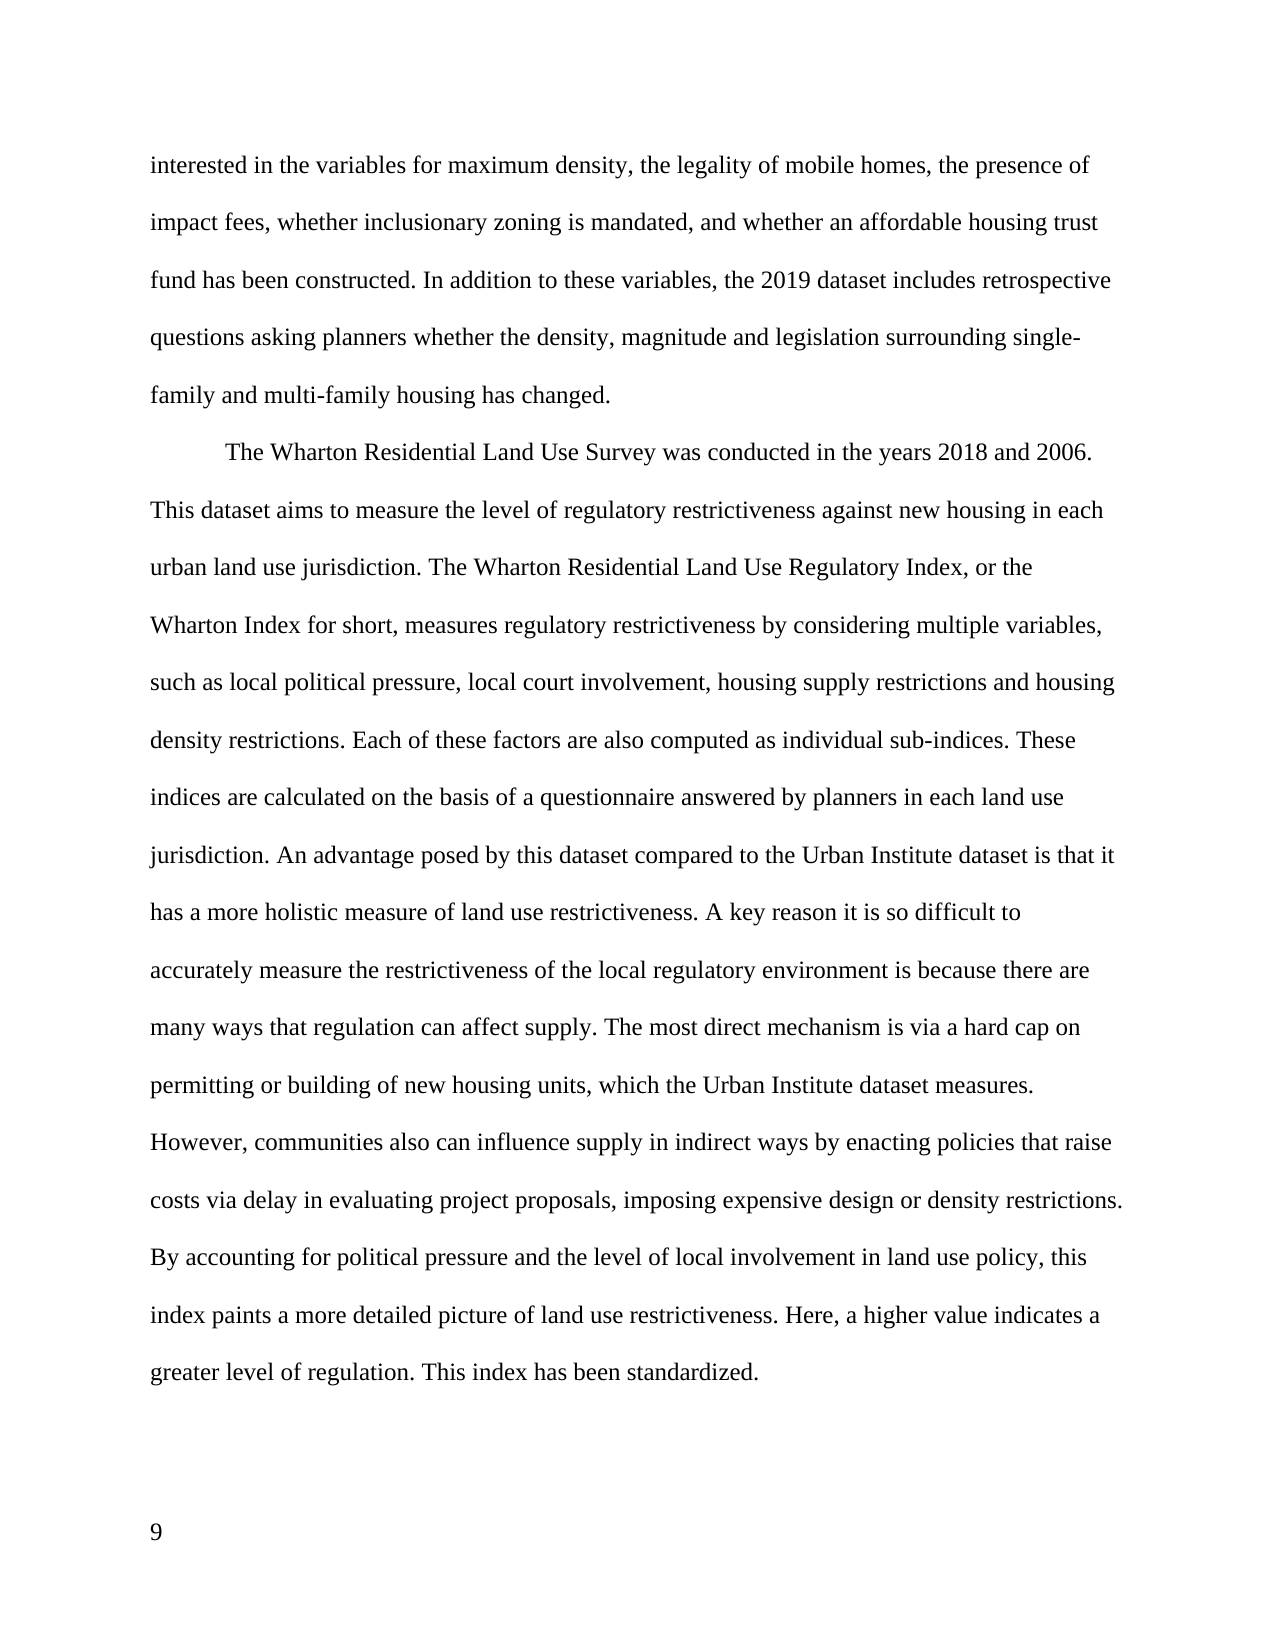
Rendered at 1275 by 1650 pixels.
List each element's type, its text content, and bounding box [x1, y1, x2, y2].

text The Wharton Residential Land Use Survey was conducted in the years 2018 and 2006. This dataset aims to measure the level of regulatory restrictiveness against new housing in each urban land use jurisdiction. The Wharton Residential Land Use Regulatory Index, or the Wharton Index for short, measures regulatory restrictiveness by considering multiple variables, such as local political pressure, local court involvement, housing supply restrictions and housing density restrictions. Each of these factors are also computed as individual sub-indices. These indices are calculated on the basis of a questionnaire answered by planners in each land use jurisdiction. An advantage posed by this dataset compared to the Urban Institute dataset is that it has a more holistic measure of land use restrictiveness. A key reason it is so difficult to accurately measure the restrictiveness of the local regulatory environment is because there are many ways that regulation can affect supply. The most direct mechanism is via a hard cap on permitting or building of new housing units, which the Urban Institute dataset measures. However, communities also can influence supply in indirect ways by enacting policies that raise costs via delay in evaluating project proposals, imposing expensive design or density restrictions. By accounting for political pressure and the level of local involvement in land use policy, this index paints a more detailed picture of land use restrictiveness. Here, a higher value indicates a greater level of regulation. This index has been standardized. [150, 437, 1125, 1386]
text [150, 150, 1125, 409]
